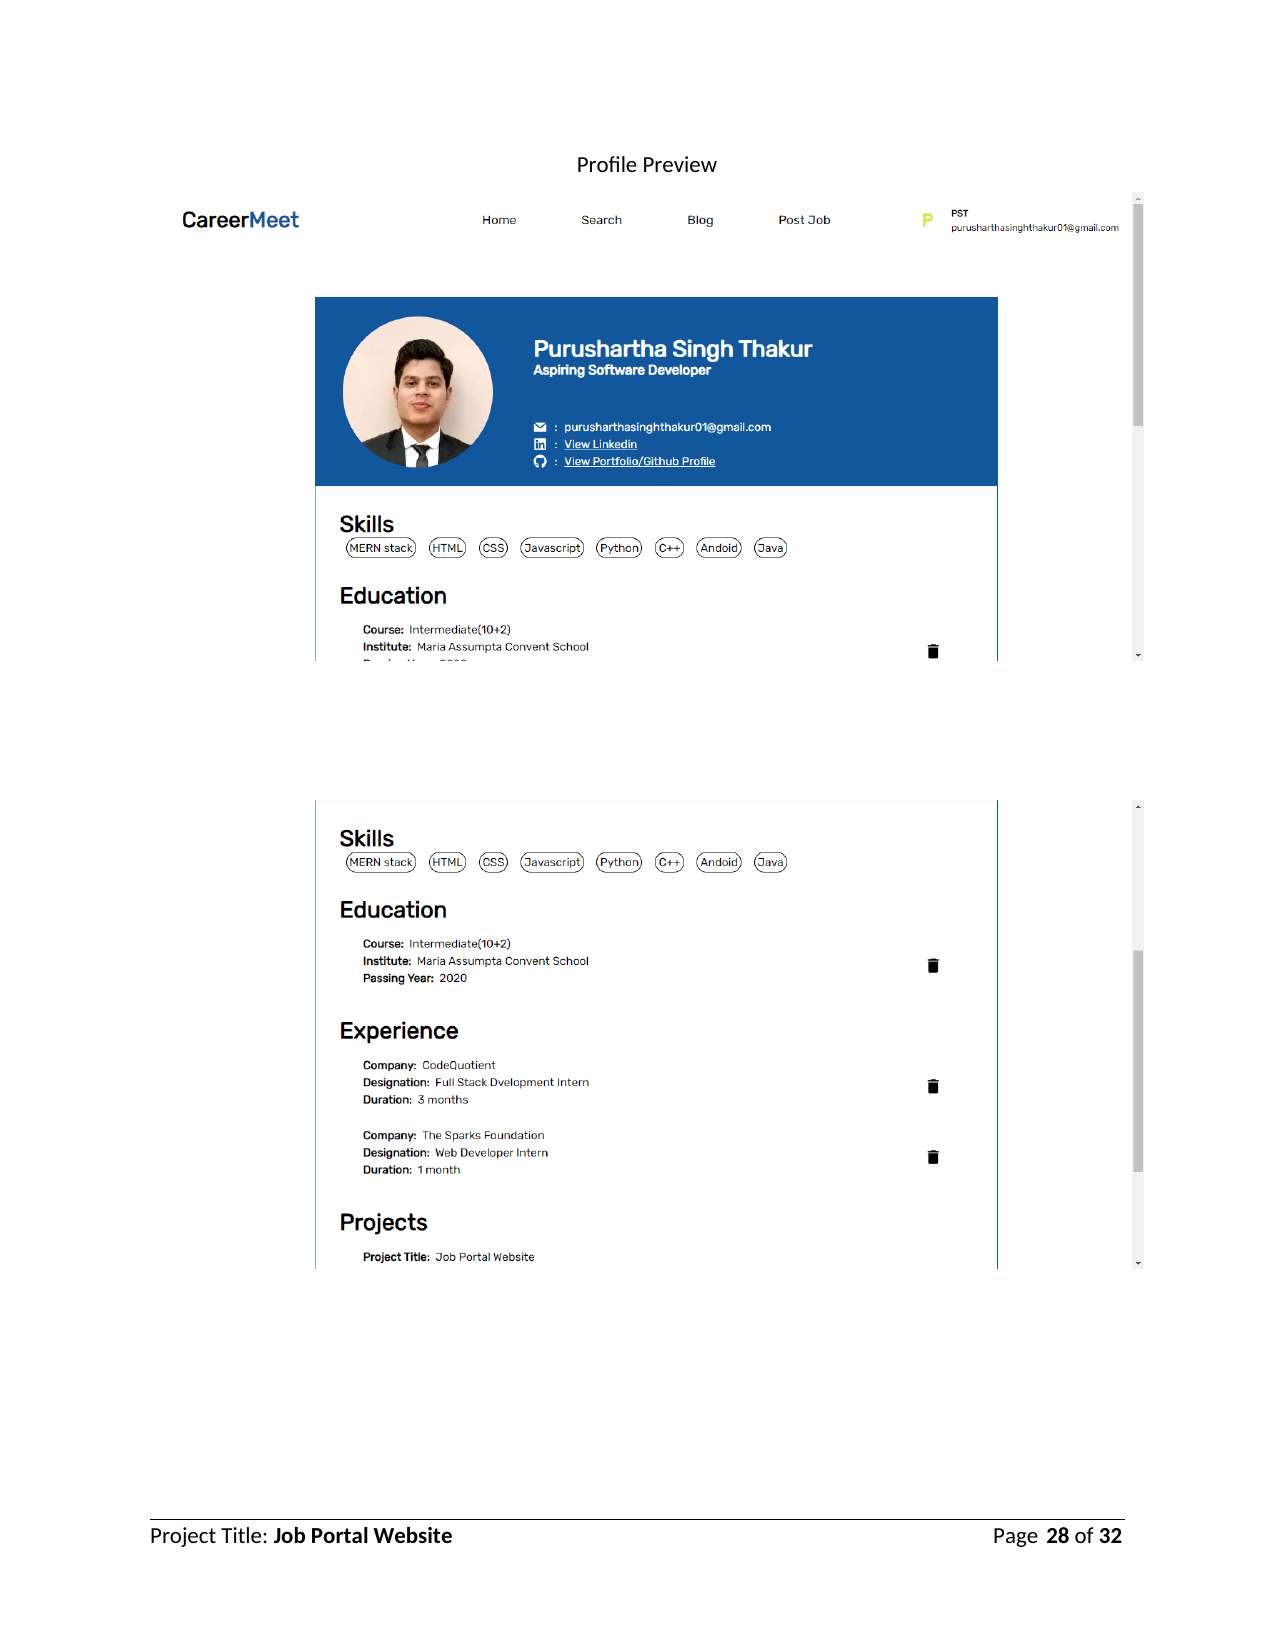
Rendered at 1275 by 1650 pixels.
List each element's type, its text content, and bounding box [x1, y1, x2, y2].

picture [168, 800, 1144, 1269]
picture [168, 192, 1144, 661]
list Profile Preview [169, 150, 1125, 178]
